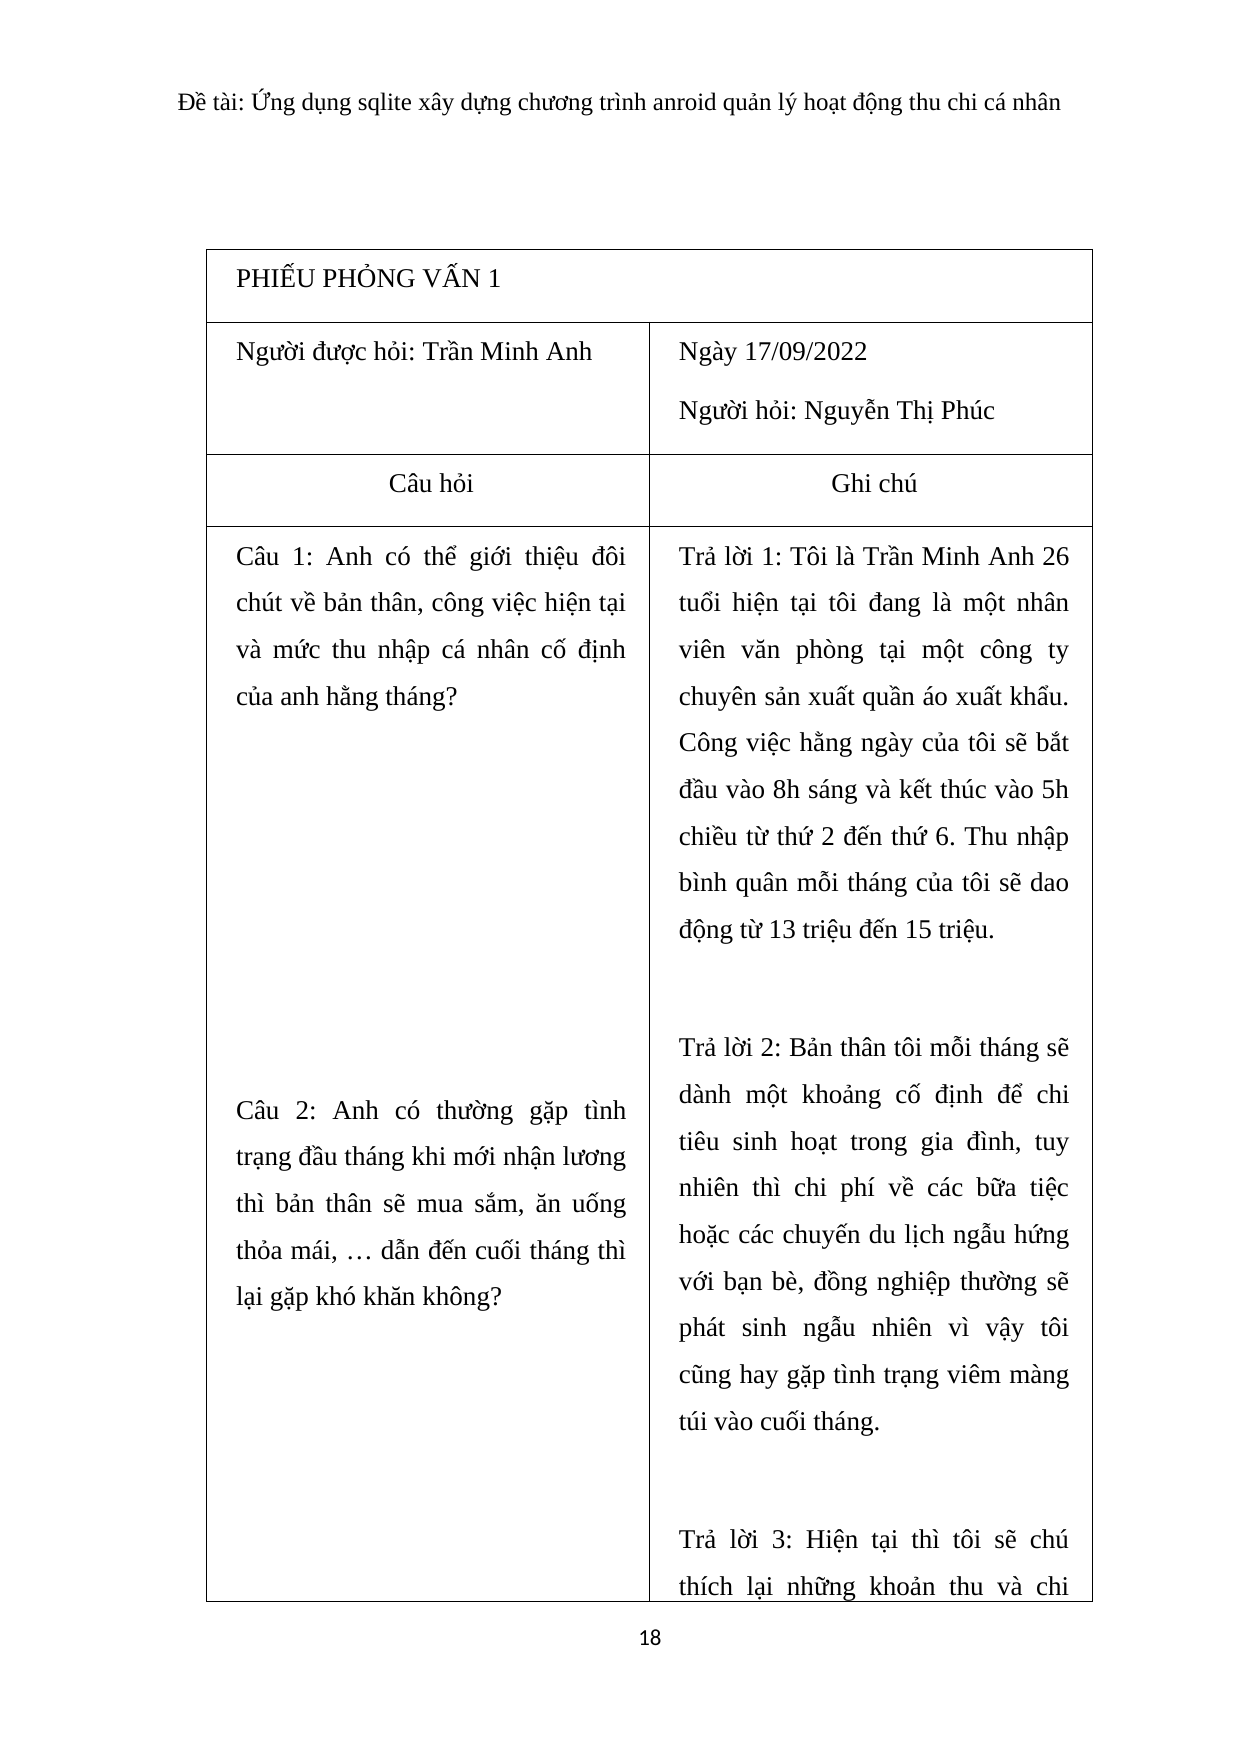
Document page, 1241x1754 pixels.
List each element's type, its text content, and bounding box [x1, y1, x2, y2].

table_cell Câu hỏi [207, 455, 649, 526]
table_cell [207, 527, 649, 1601]
table_cell Người được hỏi: Trần Minh Anh [207, 323, 649, 453]
table_header PHIẾU PHỎNG VẤN 1 [207, 250, 1092, 322]
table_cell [650, 527, 1092, 1601]
table_cell Ngày 17/09/2022 Người hỏi: Nguyễn Thị Phúc [650, 323, 1092, 453]
table_cell Ghi chú [650, 455, 1092, 526]
